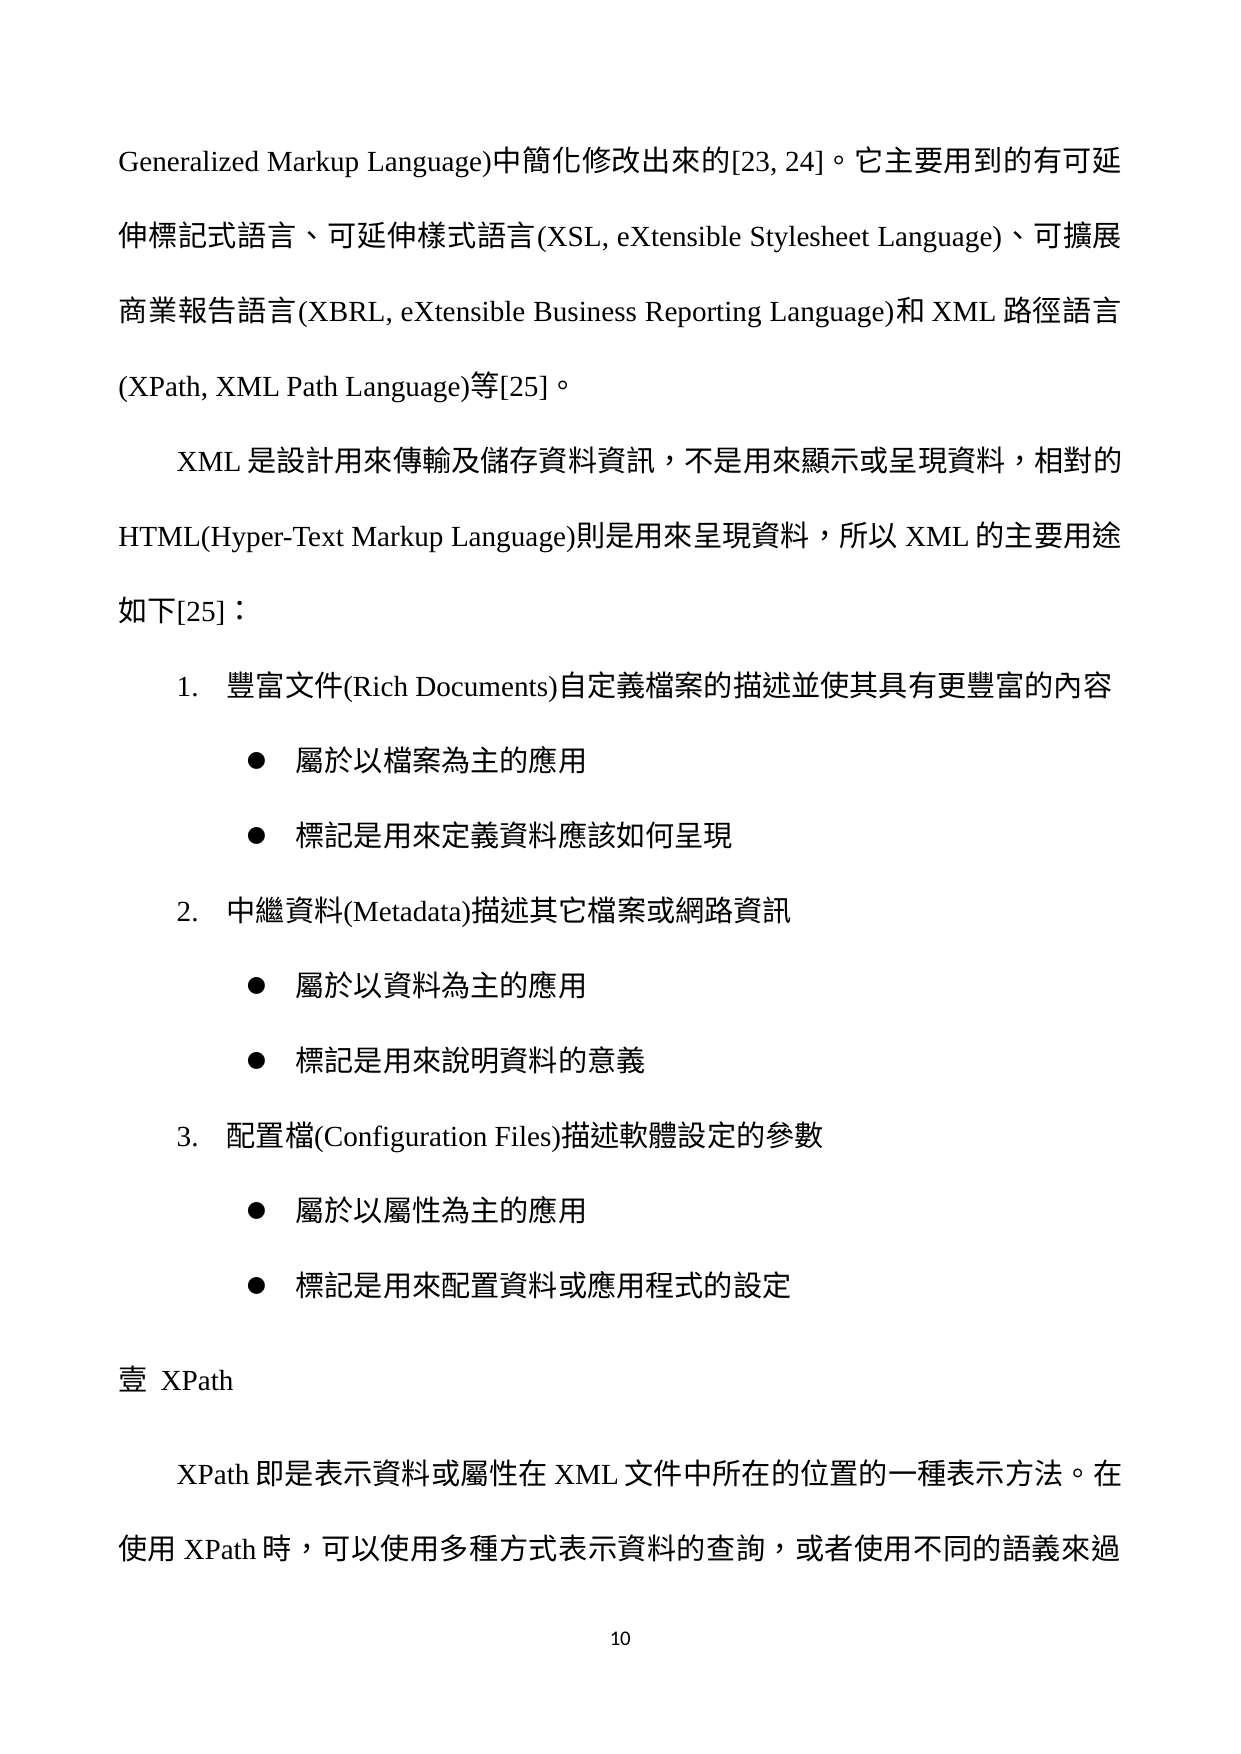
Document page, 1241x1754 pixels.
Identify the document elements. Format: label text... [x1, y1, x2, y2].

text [118, 122, 1122, 422]
text XML是設計用來傳輸及儲存資料資訊，不是用來顯示或呈現資料，相對的HTML(Hyper-Text Markup Language)則是用來呈現資料，所以XML的主要用途如下[25]： [118, 422, 1122, 647]
list 標記是用來說明資料的意義 [245, 1022, 1122, 1097]
list 豐富文件(Rich Documents)自定義檔案的描述並使其具有更豐富的內容 [176, 647, 1122, 722]
list 標記是用來配置資料或應用程式的設定 [245, 1247, 1122, 1322]
list 配置檔(Configuration Files)描述軟體設定的參數 [176, 1097, 1122, 1172]
list 屬於以資料為主的應用 [245, 947, 1122, 1022]
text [118, 1434, 1122, 1584]
subtitle XPath [118, 1340, 1122, 1415]
list 標記是用來定義資料應該如何呈現 [245, 797, 1122, 872]
list 屬於以檔案為主的應用 [245, 722, 1122, 797]
list 屬於以屬性為主的應用 [245, 1172, 1122, 1247]
list 中繼資料(Metadata)描述其它檔案或網路資訊 [176, 872, 1122, 947]
